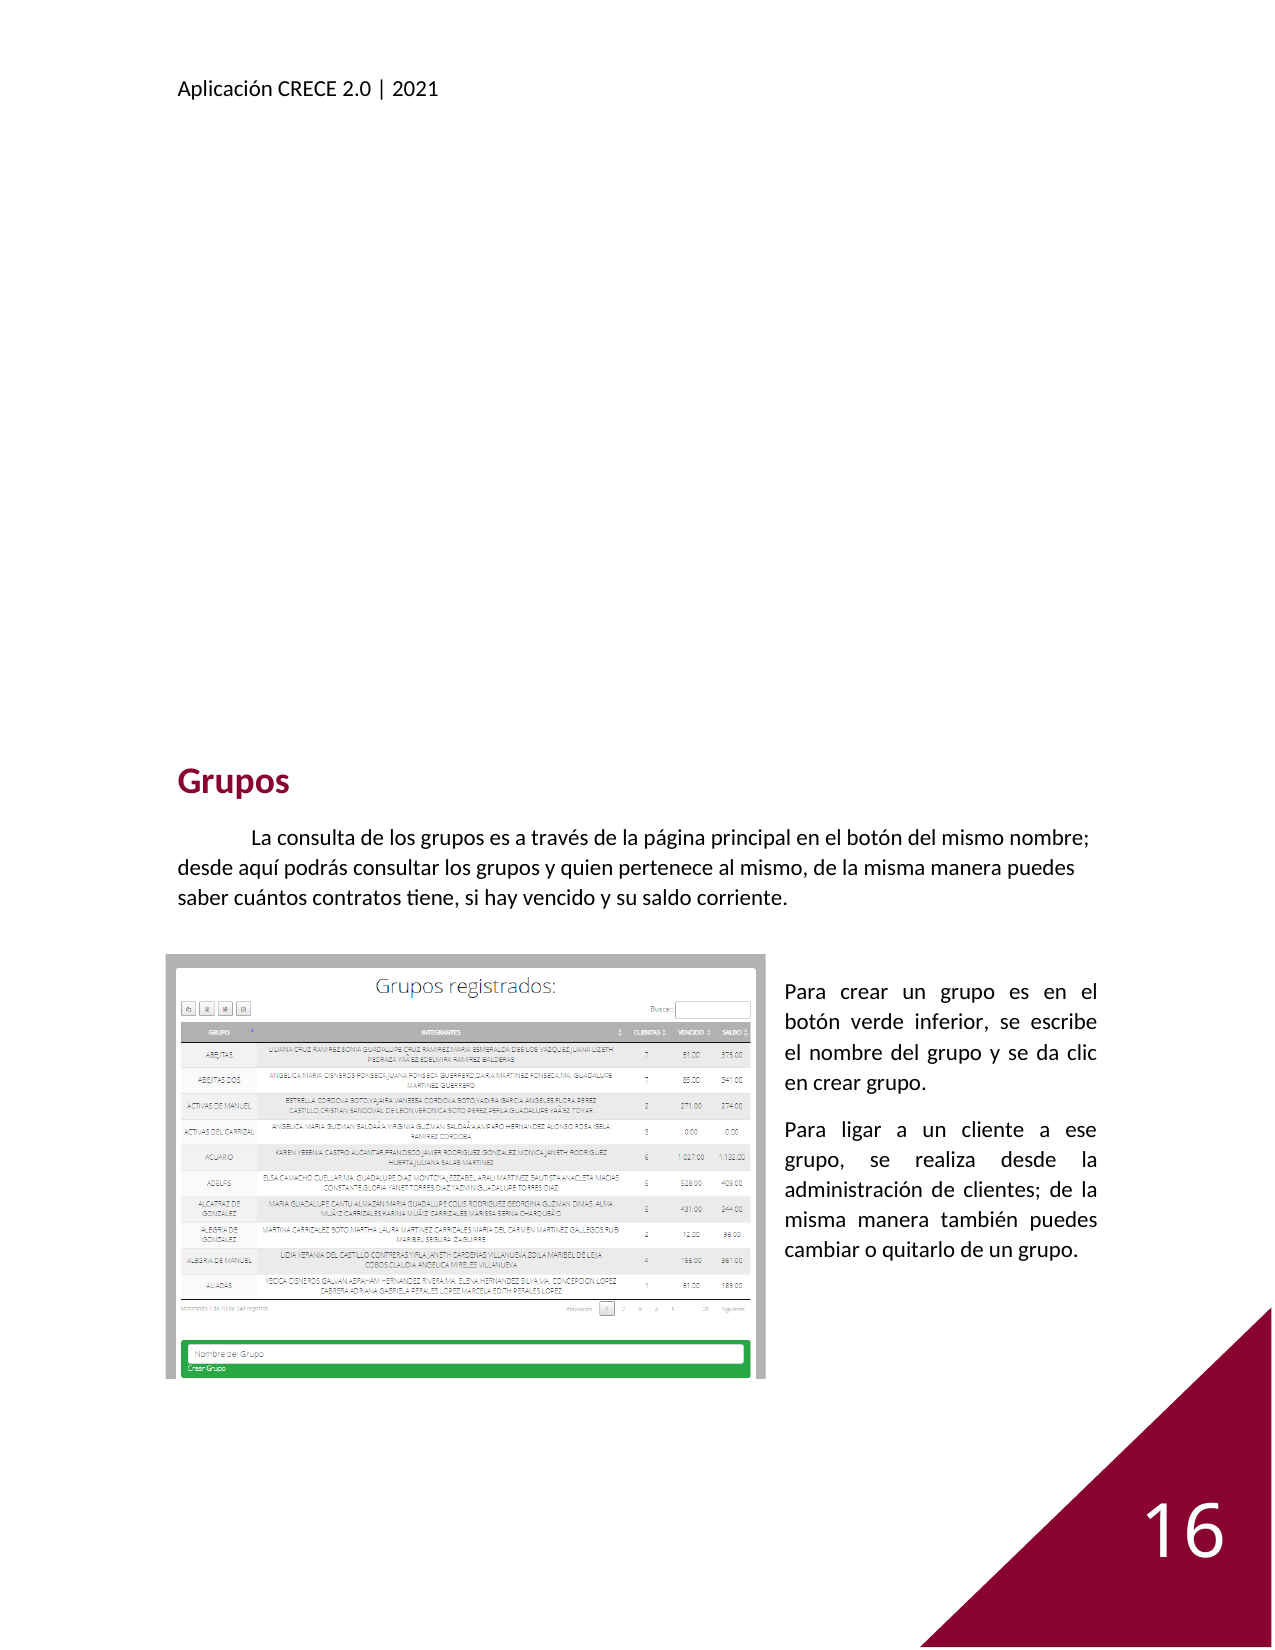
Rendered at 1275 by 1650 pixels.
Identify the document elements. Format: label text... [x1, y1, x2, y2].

text Para ligar a un cliente a ese grupo, se realiza desde la administración de clientes; de la misma manera también puedes cambiar o quitarlo de un grupo. [766, 1115, 1098, 1264]
picture [165, 954, 766, 1379]
text La consulta de los grupos es a través de la página principal en el botón del mismo nombre; desde aquí podrás consultar los grupos y quien pertenece al mismo, de la misma manera puedes saber cuántos contratos tiene, si hay vencido y su saldo corriente. [177, 823, 1098, 912]
text Grupos [177, 757, 1098, 803]
text Para crear un grupo es en el botón verde inferior, se escribe el nombre del grupo y se da clic en crear grupo. [766, 977, 1098, 1096]
